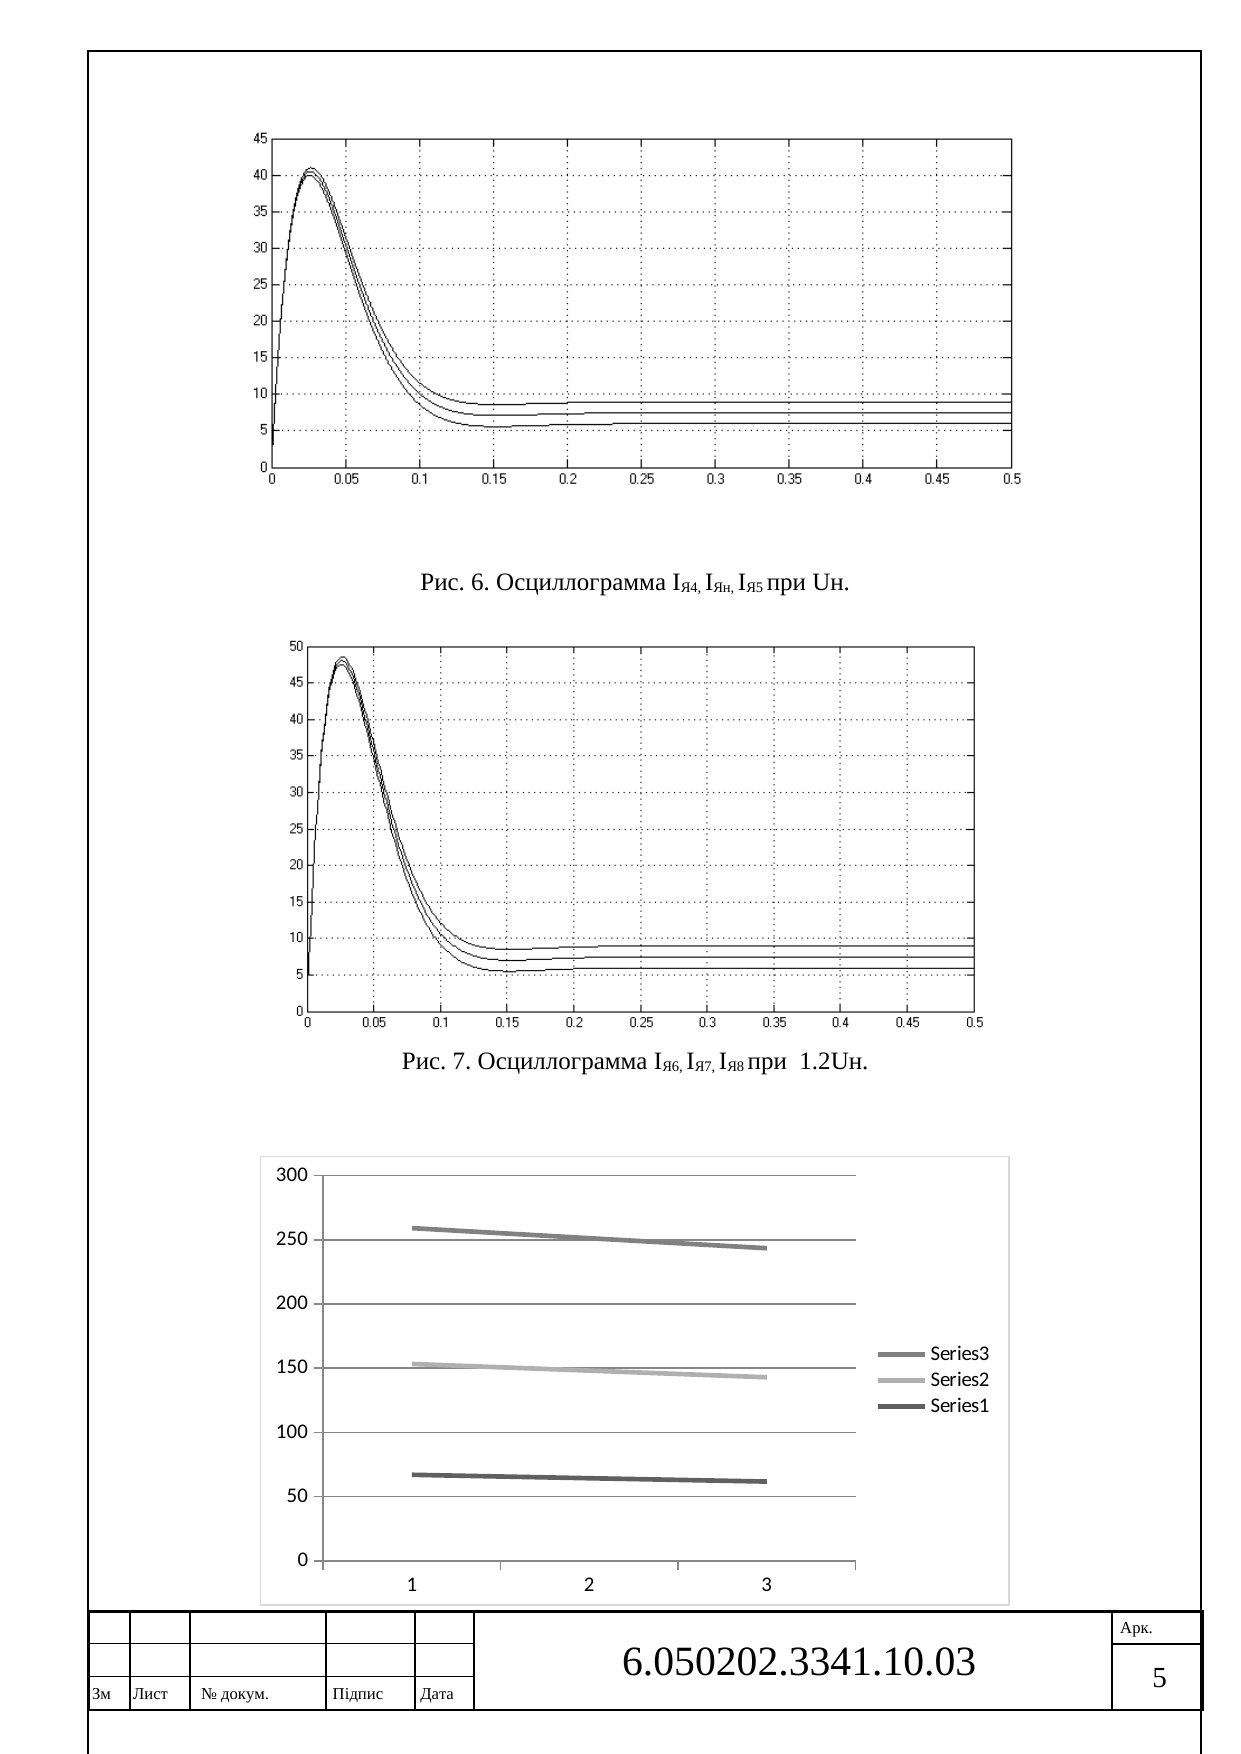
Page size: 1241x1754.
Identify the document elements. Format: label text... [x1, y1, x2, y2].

picture [243, 119, 1027, 497]
text Рис. 6. Осциллограмма ІЯ4, ІЯн, ІЯ5 при Uн. [118, 567, 1152, 596]
picture [280, 632, 990, 1042]
text Рис. 7. Осциллограмма ІЯ6, ІЯ7, ІЯ8 при 1.2Uн. [118, 1046, 1152, 1074]
